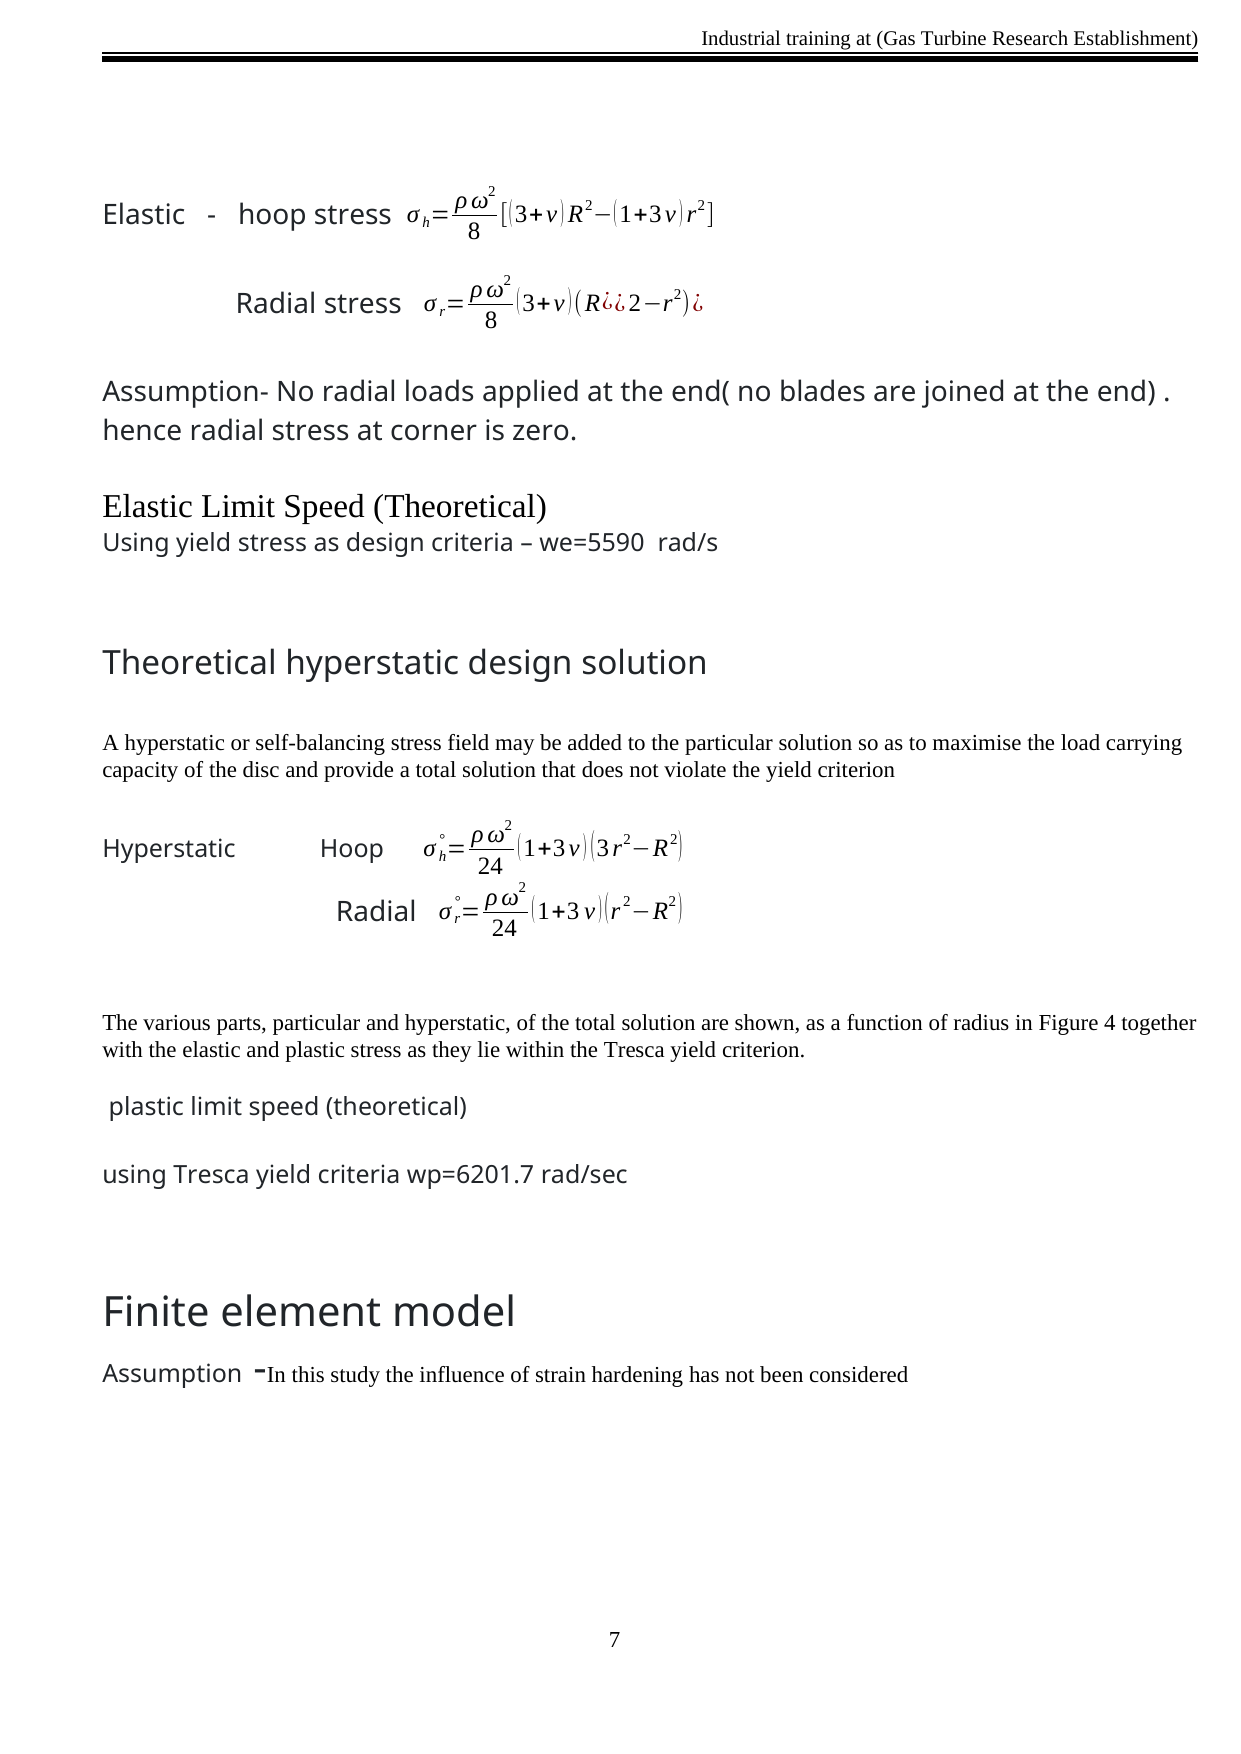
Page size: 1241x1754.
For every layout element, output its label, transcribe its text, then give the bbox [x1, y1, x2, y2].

text Assumption- No radial loads applied at the end( no blades are joined at the end) . hence radial stress at corner is zero. [102, 372, 1198, 448]
text Using yield stress as design criteria – we=5590 rad/s [102, 525, 1198, 559]
text Radial stress [102, 271, 1198, 333]
text Finite element model [102, 1281, 1198, 1338]
text Theoretical hyperstatic design solution [102, 639, 1198, 684]
text Hyperstatic Hoop [102, 816, 1198, 879]
text A hyperstatic or self-balancing stress field may be added to the particular solution so as to maximise the load carrying capacity of the disc and provide a total solution that does not violate the yield criterion [102, 729, 1198, 782]
text using Tresca yield criteria wp=6201.7 rad/sec [102, 1157, 1198, 1191]
text Elastic Limit Speed (Theoretical) [102, 487, 1198, 525]
text Assumption -In this study the influence of strain hardening has not been considered [102, 1338, 1198, 1395]
text The various parts, particular and hyperstatic, of the total solution are shown, as a function of radius in Figure 4 together with the elastic and plastic stress as they lie within the Tresca yield criterion. [102, 1009, 1198, 1062]
text Elastic - hoop stress [102, 182, 1198, 244]
text plastic limit speed (theoretical) [102, 1088, 1198, 1122]
text Radial [102, 879, 1198, 941]
